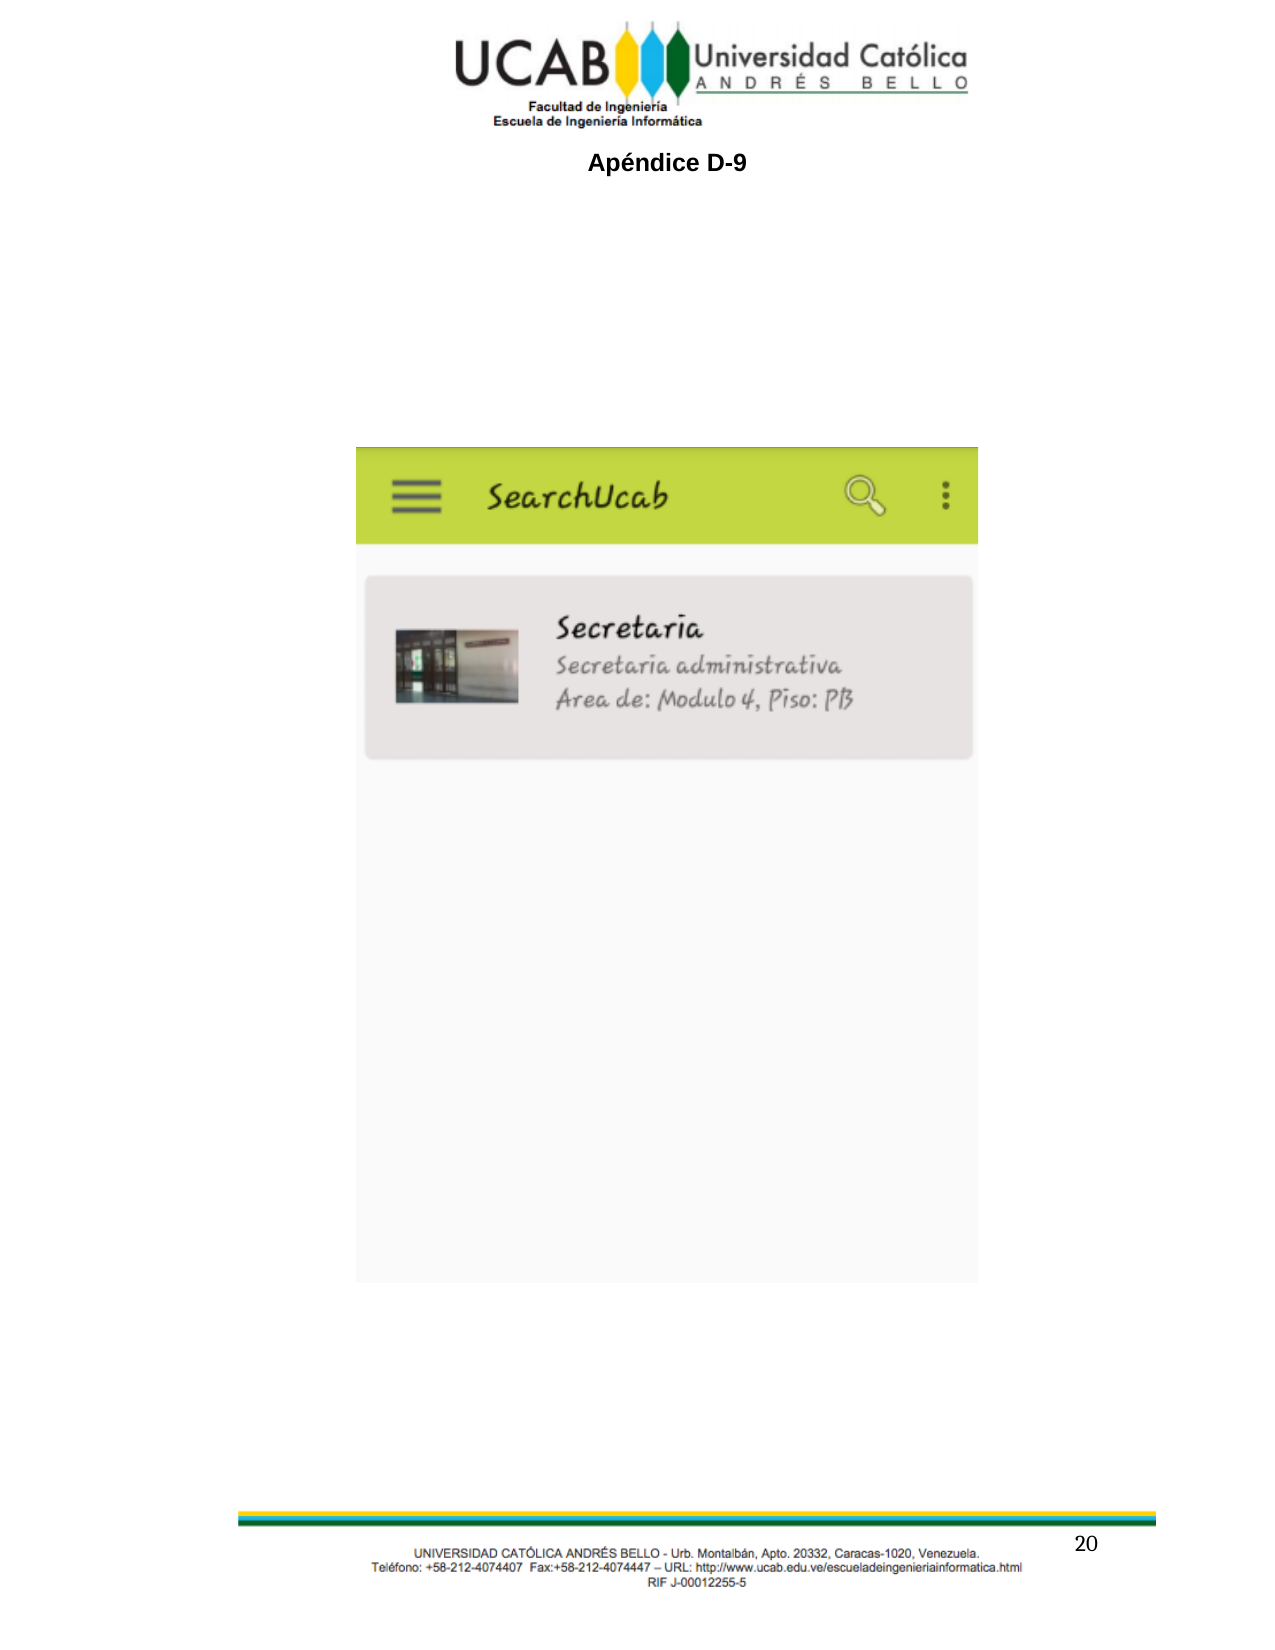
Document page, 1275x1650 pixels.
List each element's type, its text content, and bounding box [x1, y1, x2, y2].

picture [236, 1508, 1156, 1595]
picture [356, 447, 979, 1283]
picture [414, 0, 1033, 144]
subtitle Apéndice D-9 [236, 148, 1098, 176]
